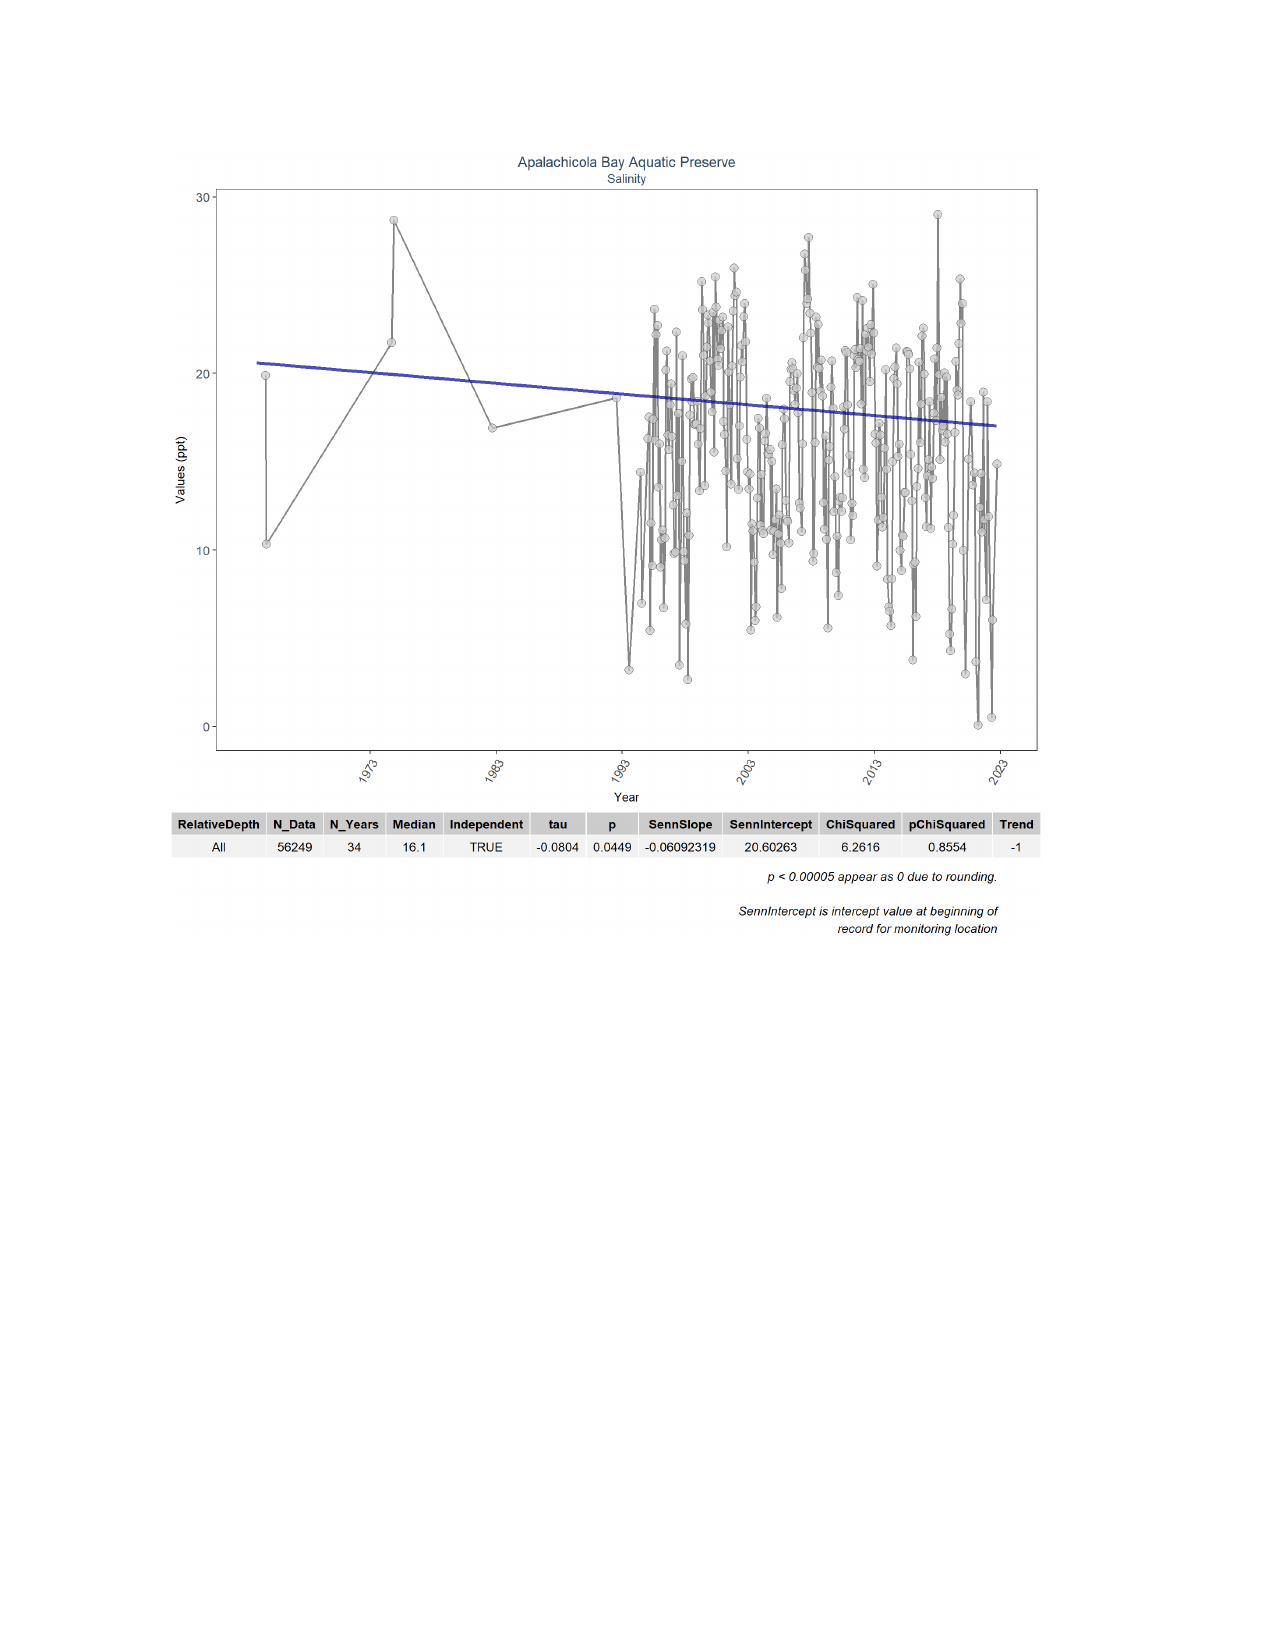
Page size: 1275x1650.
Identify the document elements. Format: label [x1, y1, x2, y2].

picture [168, 150, 1044, 938]
